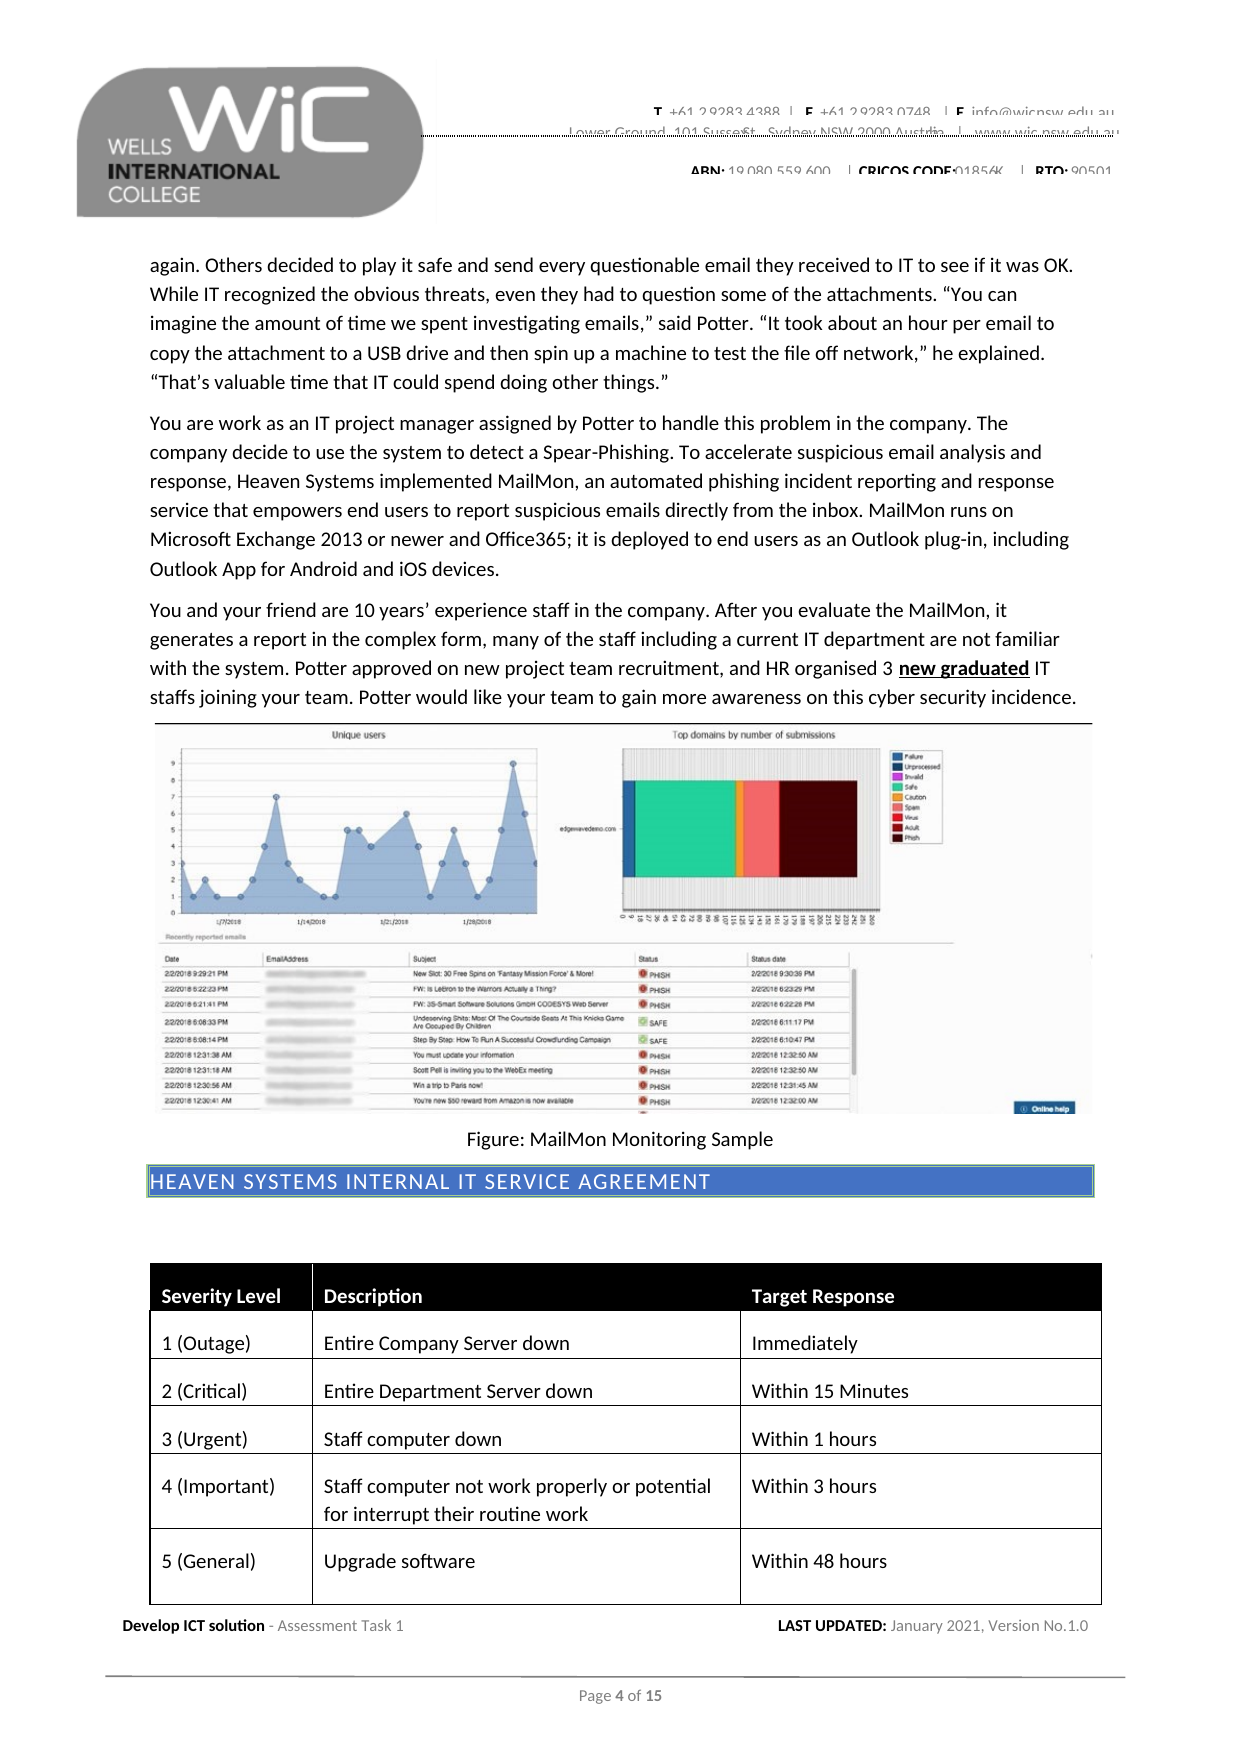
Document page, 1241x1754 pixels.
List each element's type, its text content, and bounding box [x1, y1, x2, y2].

table_cell 1 (Outage) [151, 1311, 312, 1358]
table_cell Within 1 hours [741, 1406, 1101, 1453]
table_cell Upgrade software Training request [313, 1529, 740, 1604]
picture [154, 723, 1093, 1114]
table_cell Within 48 hours [741, 1529, 1101, 1604]
text You are work as an IT project manager assigned by Potter to handle this problem in the company. The company decide to use the system to detect a Spear-Phishing. To accelerate suspicious email analysis and response, Heaven Systems implemented MailMon, an automated phishing incident reporting and response service that empowers end users to report suspicious emails directly from the inbox. MailMon runs on Microsoft Exchange 2013 or newer and Office365; it is deployed to end users as an Outlook plug-in, including Outlook App for Android and iOS devices. [149, 410, 1088, 581]
table_cell Within 15 Minutes [741, 1359, 1101, 1405]
subtitle Heaven Systems internal IT Service Agreement [150, 1167, 1092, 1195]
text Figure: MailMon Monitoring Sample [150, 1126, 1090, 1151]
picture [76, 59, 437, 224]
table_cell Entire Company Server down [313, 1311, 740, 1358]
table_cell 2 (Critical) [151, 1359, 312, 1405]
table_header Description [313, 1264, 740, 1310]
table_cell 3 (Urgent) [151, 1406, 312, 1453]
table_cell Staff computer down [313, 1406, 740, 1453]
table_cell 4 (Important) [151, 1454, 312, 1528]
table_header Target Response [740, 1264, 1102, 1310]
text You and your friend are 10 years’ experience staff in the company. After you evaluate the MailMon, it generates a report in the complex form, many of the staff including a current IT department are not familiar with the system. Potter approved on new project team recruitment, and HR organised 3 new graduated IT staffs joining your team. Potter would like your team to gain more awareness on this cyber security incidence. [149, 597, 1088, 710]
table_header Severity Level [150, 1264, 312, 1310]
table_cell Entire Department Server down [313, 1359, 740, 1405]
table_cell 5 (General) [151, 1529, 312, 1604]
table_cell Staff computer not work properly or potential for interrupt their routine work [313, 1454, 740, 1528]
table_cell Within 3 hours [741, 1454, 1101, 1528]
table_cell Immediately [741, 1311, 1101, 1358]
